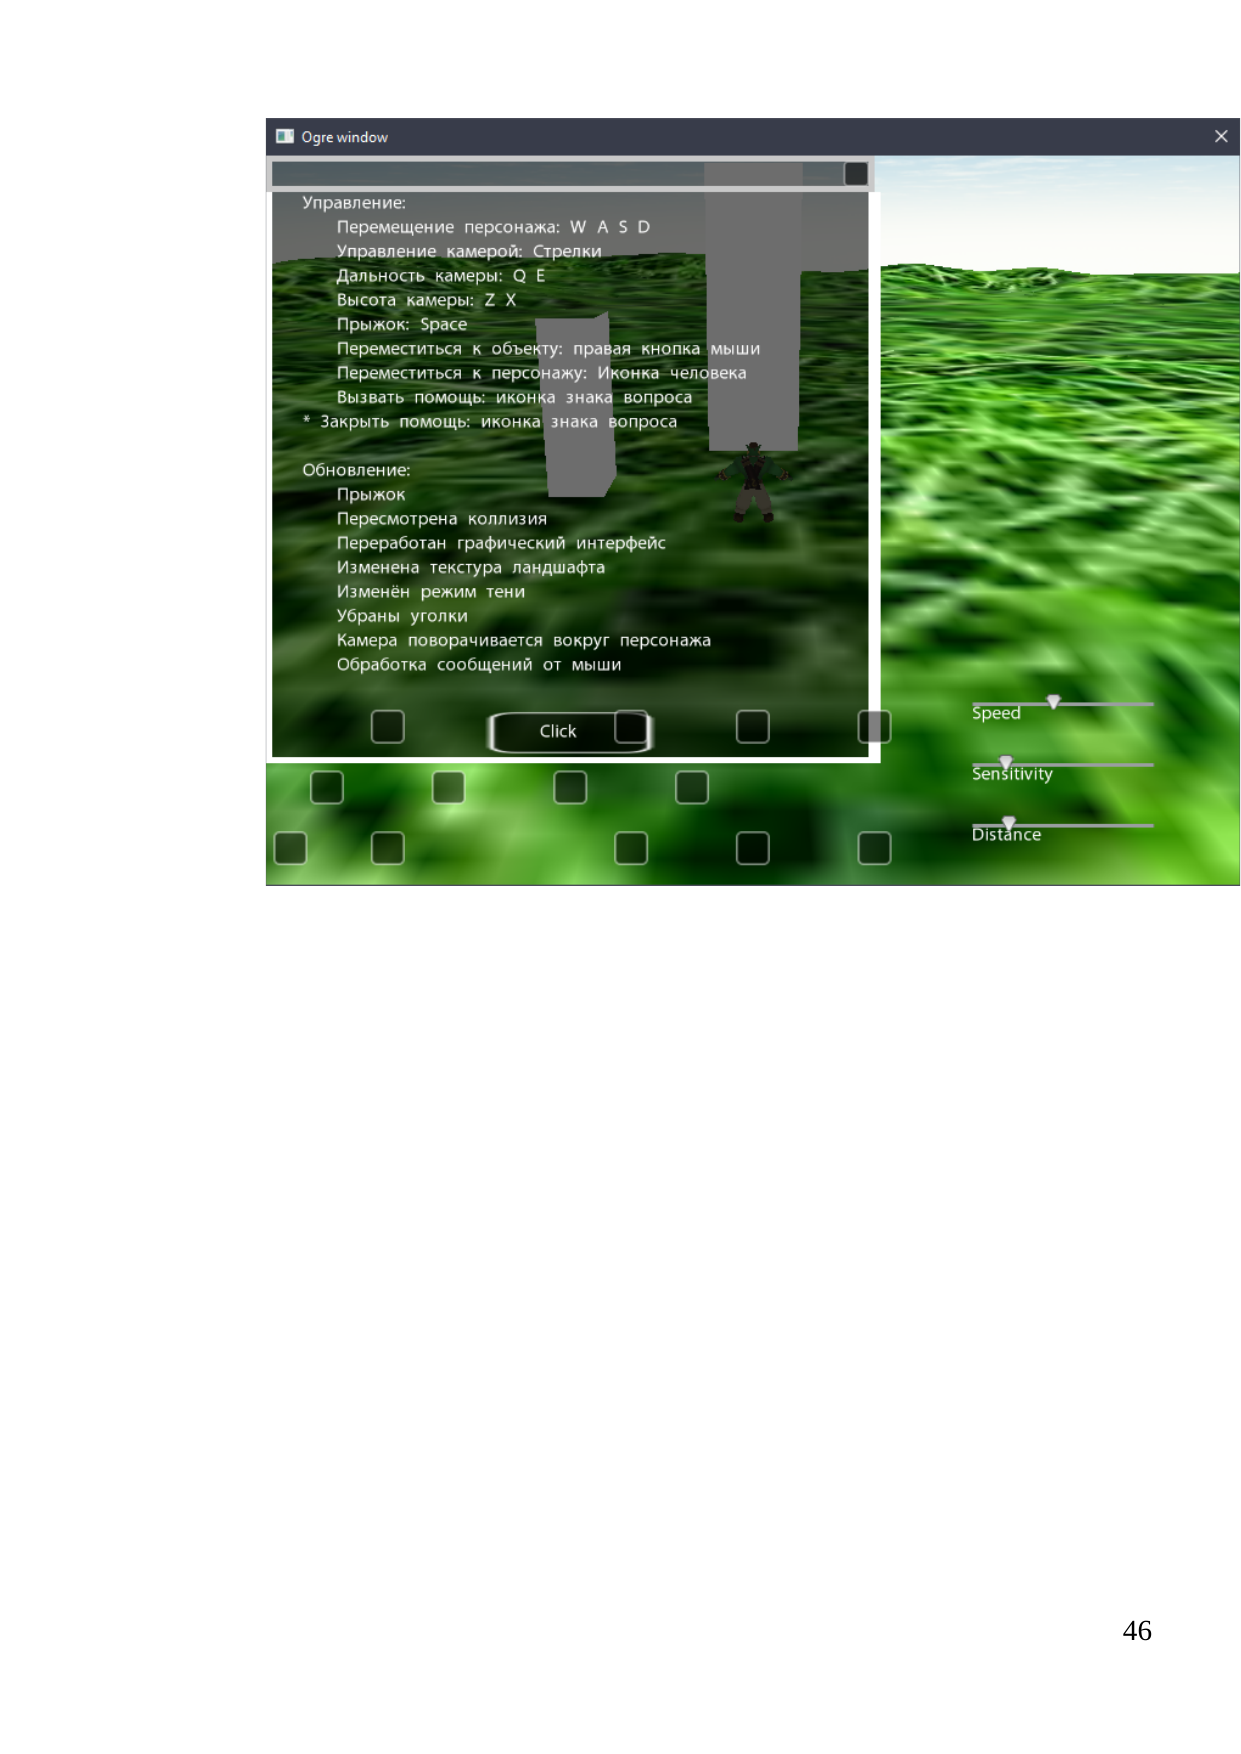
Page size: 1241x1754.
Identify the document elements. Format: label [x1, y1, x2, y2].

picture [265, 118, 1241, 886]
